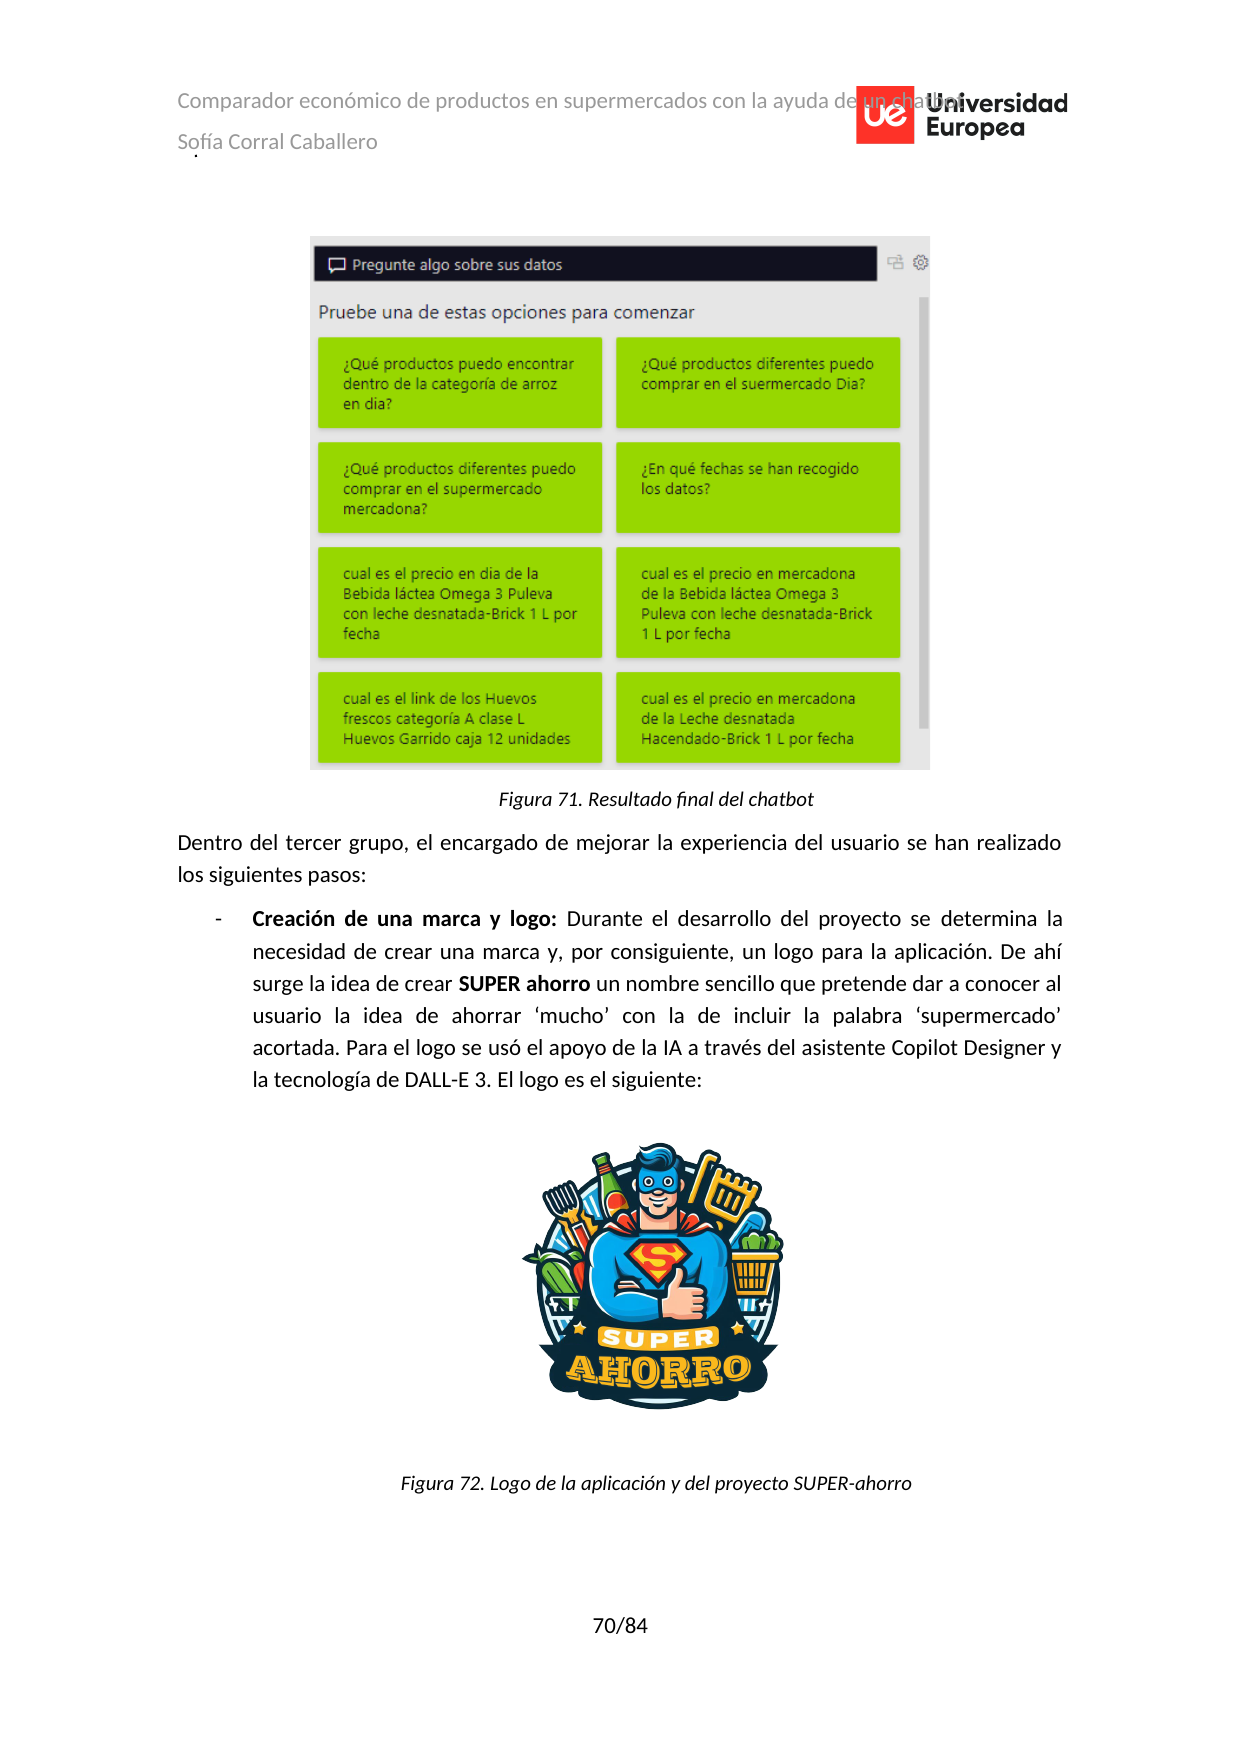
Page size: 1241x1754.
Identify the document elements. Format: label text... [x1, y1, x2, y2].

text Figura 72. Logo de la aplicación y del proyecto SUPER-ahorro [177, 1471, 1063, 1496]
picture [310, 236, 930, 770]
text Dentro del tercer grupo, el encargado de mejorar la experiencia del usuario se han realizado los siguientes pasos: [177, 828, 1063, 888]
list Creación de una marca y logo: Durante el desarrollo del proyecto se determina la necesidad de crear una marca y, por consiguiente, un logo para la aplicación. De ahí surge la idea de crear SUPER ahorro un nombre sencillo que pretende dar a conocer al usuario la idea de ahorrar ‘mucho’ con la de incluir la palabra ‘supermercado’ acortada. Para el logo se usó el apoyo de la IA a través del asistente Copilot Designer y la tecnología de DALL-E 3. El logo es el siguiente: [215, 904, 1063, 1093]
text Figura 71. Resultado final del chatbot [177, 786, 1063, 811]
picture [482, 1097, 833, 1454]
picture [856, 86, 1068, 144]
